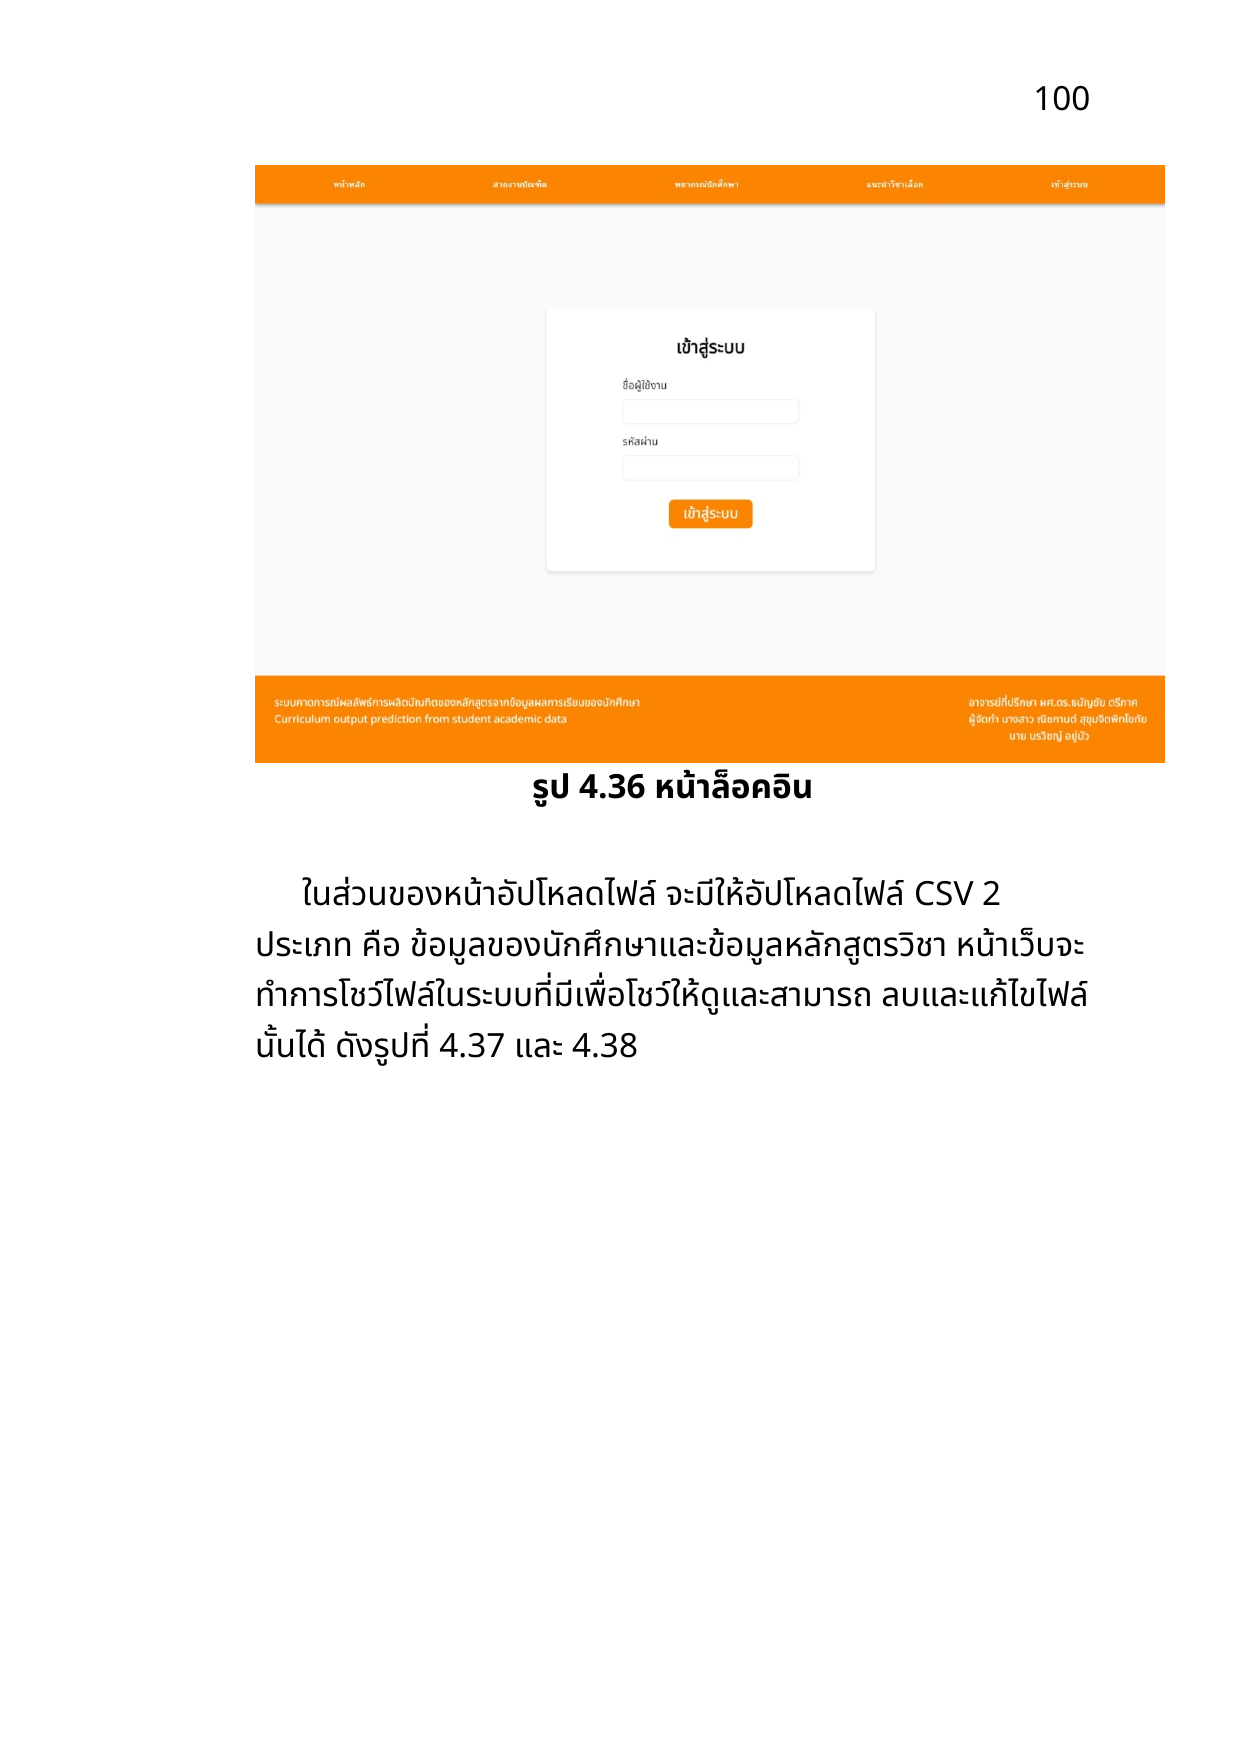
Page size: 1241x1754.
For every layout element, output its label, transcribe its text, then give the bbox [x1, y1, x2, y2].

text รูป 4.36 หน้าล็อคอิน [255, 763, 1090, 813]
picture [255, 165, 1166, 763]
text ในส่วนของหน้าอัปโหลดไฟล์ จะมีให้อัปโหลดไฟล์ CSV 2 ประเภท คือ ข้อมูลของนักศึกษาและข้อมูลหลักสูตรวิชา หน้าเว็บจะทำการโชว์ไฟล์ในระบบที่มีเพื่อโชว์ให้ดูและสามารถ ลบและแก้ไขไฟล์นั้นได้ ดังรูปที่ 4.37 และ 4.38 [255, 870, 1090, 1072]
